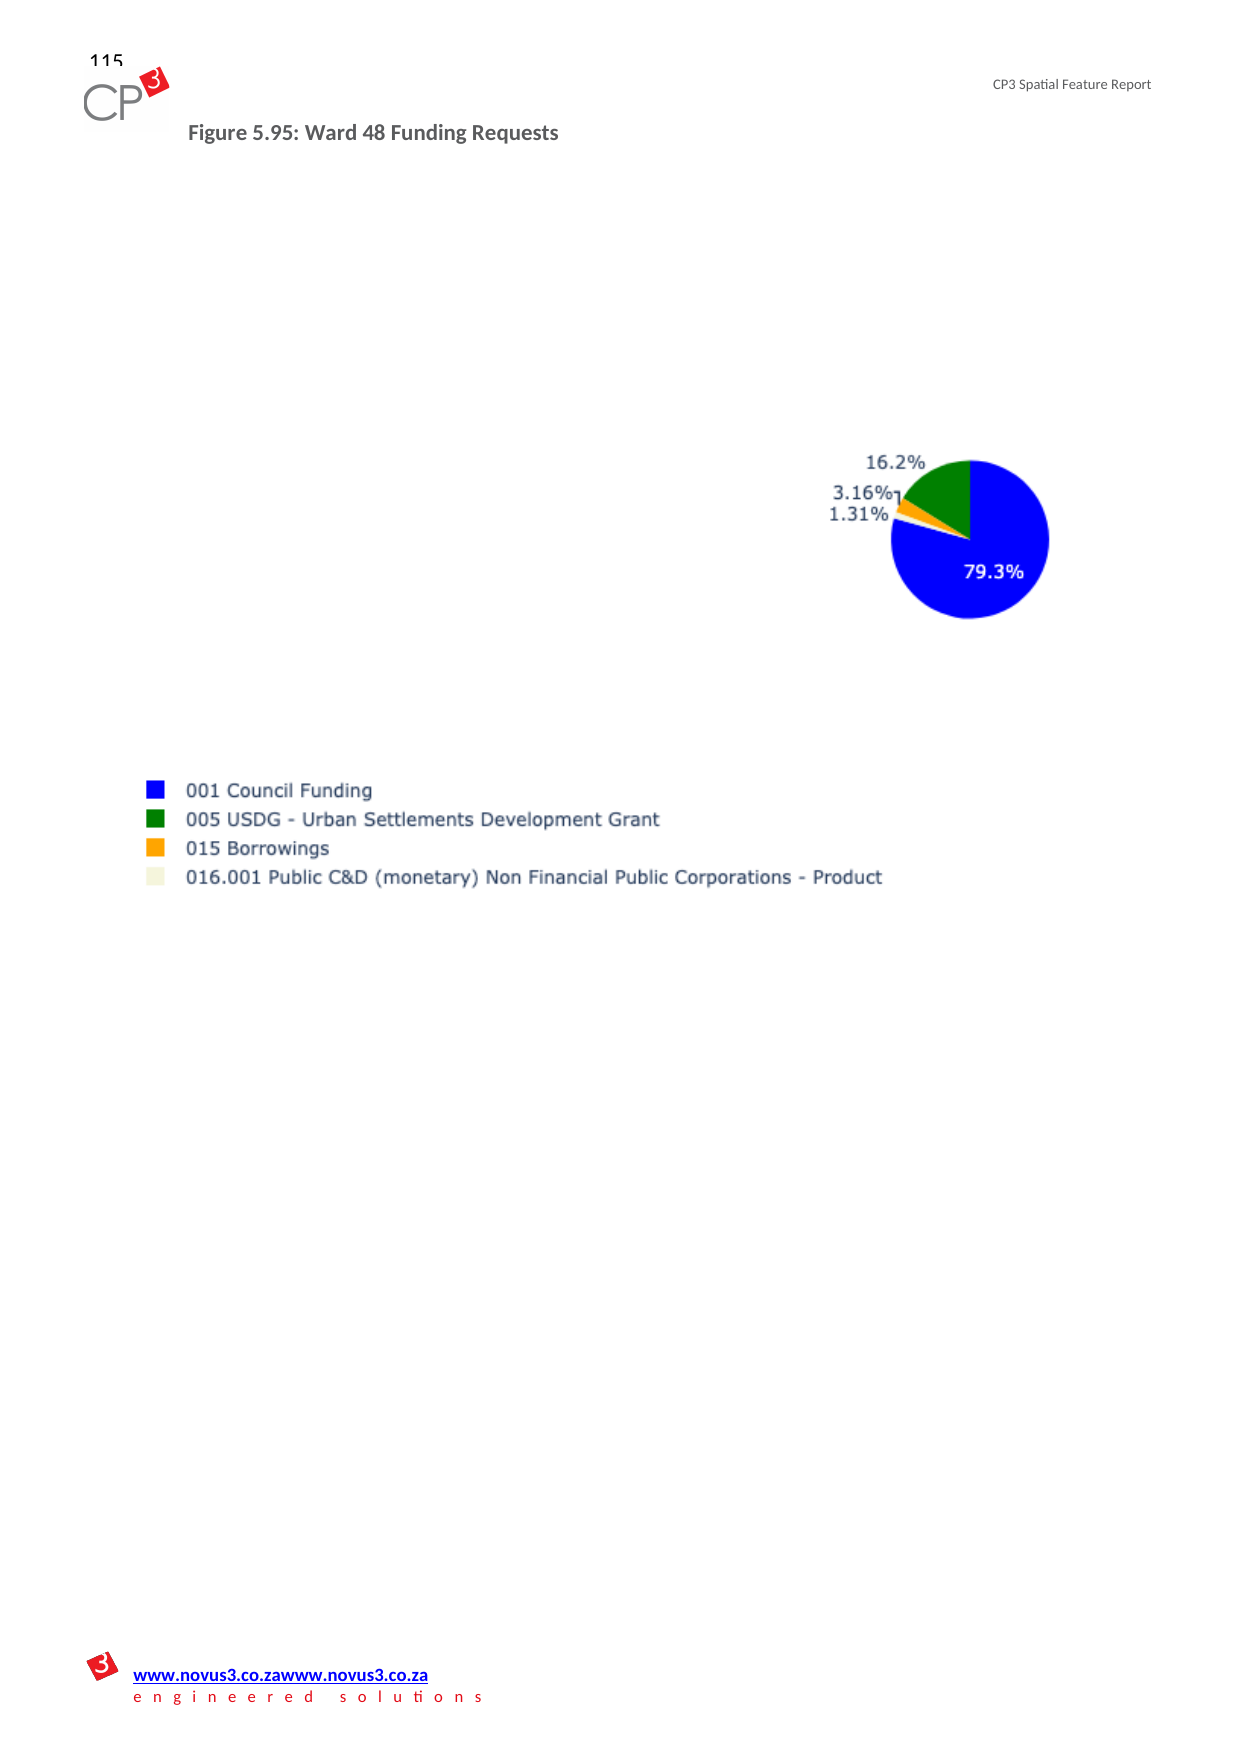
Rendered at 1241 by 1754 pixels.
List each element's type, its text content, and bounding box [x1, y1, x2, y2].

picture [86, 1651, 119, 1681]
picture [83, 66, 170, 132]
text Figure 5.95: Ward 48 Funding Requests [89, 118, 1152, 146]
picture [107, 156, 1171, 916]
